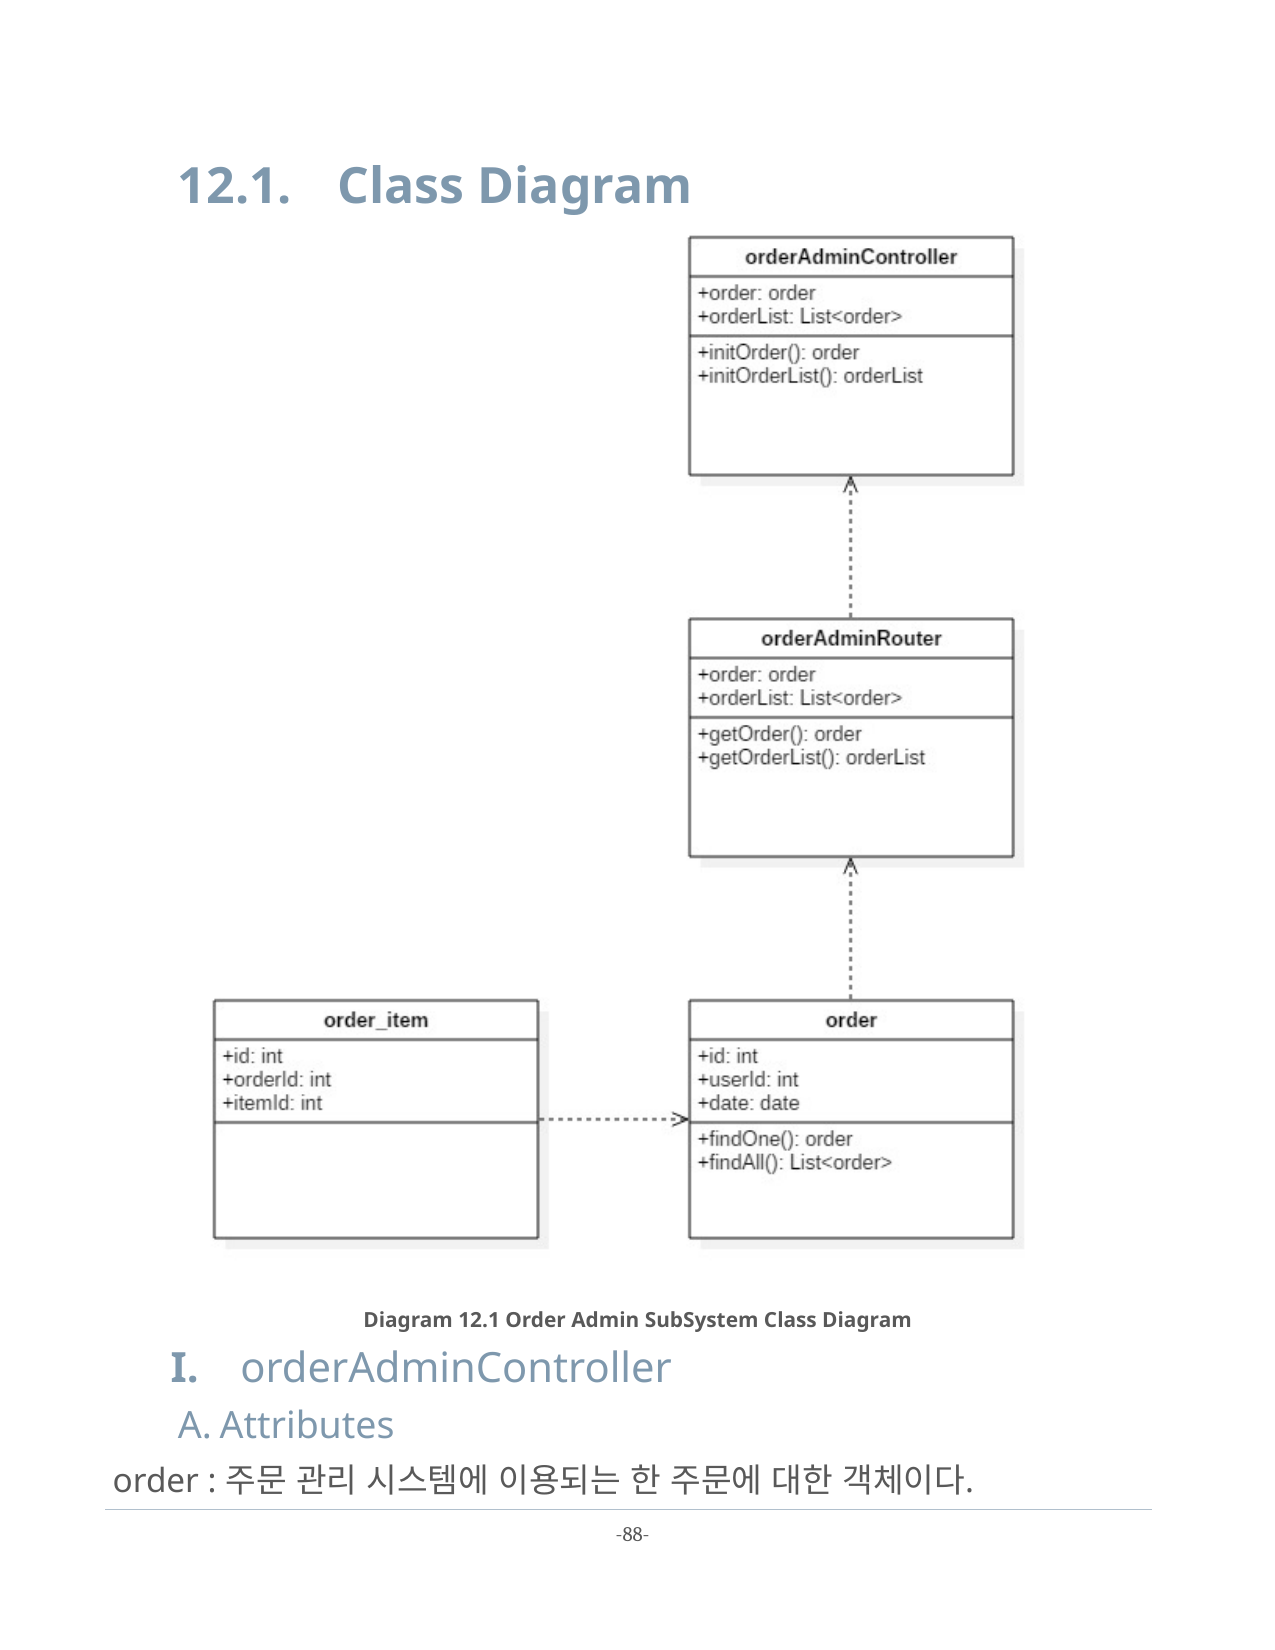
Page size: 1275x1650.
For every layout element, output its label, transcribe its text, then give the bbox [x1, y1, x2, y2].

subtitle Attributes [178, 1398, 1162, 1449]
picture [199, 222, 1076, 1301]
text Diagram 12.1 Order Admin SubSystem Class Diagram [112, 1305, 1162, 1333]
subtitle Class Diagram [178, 150, 1162, 218]
subtitle orderAdminController [198, 1338, 1162, 1394]
text order : 주문 관리 시스템에 이용되는 한 주문에 대한 객체이다. [112, 1454, 1162, 1502]
